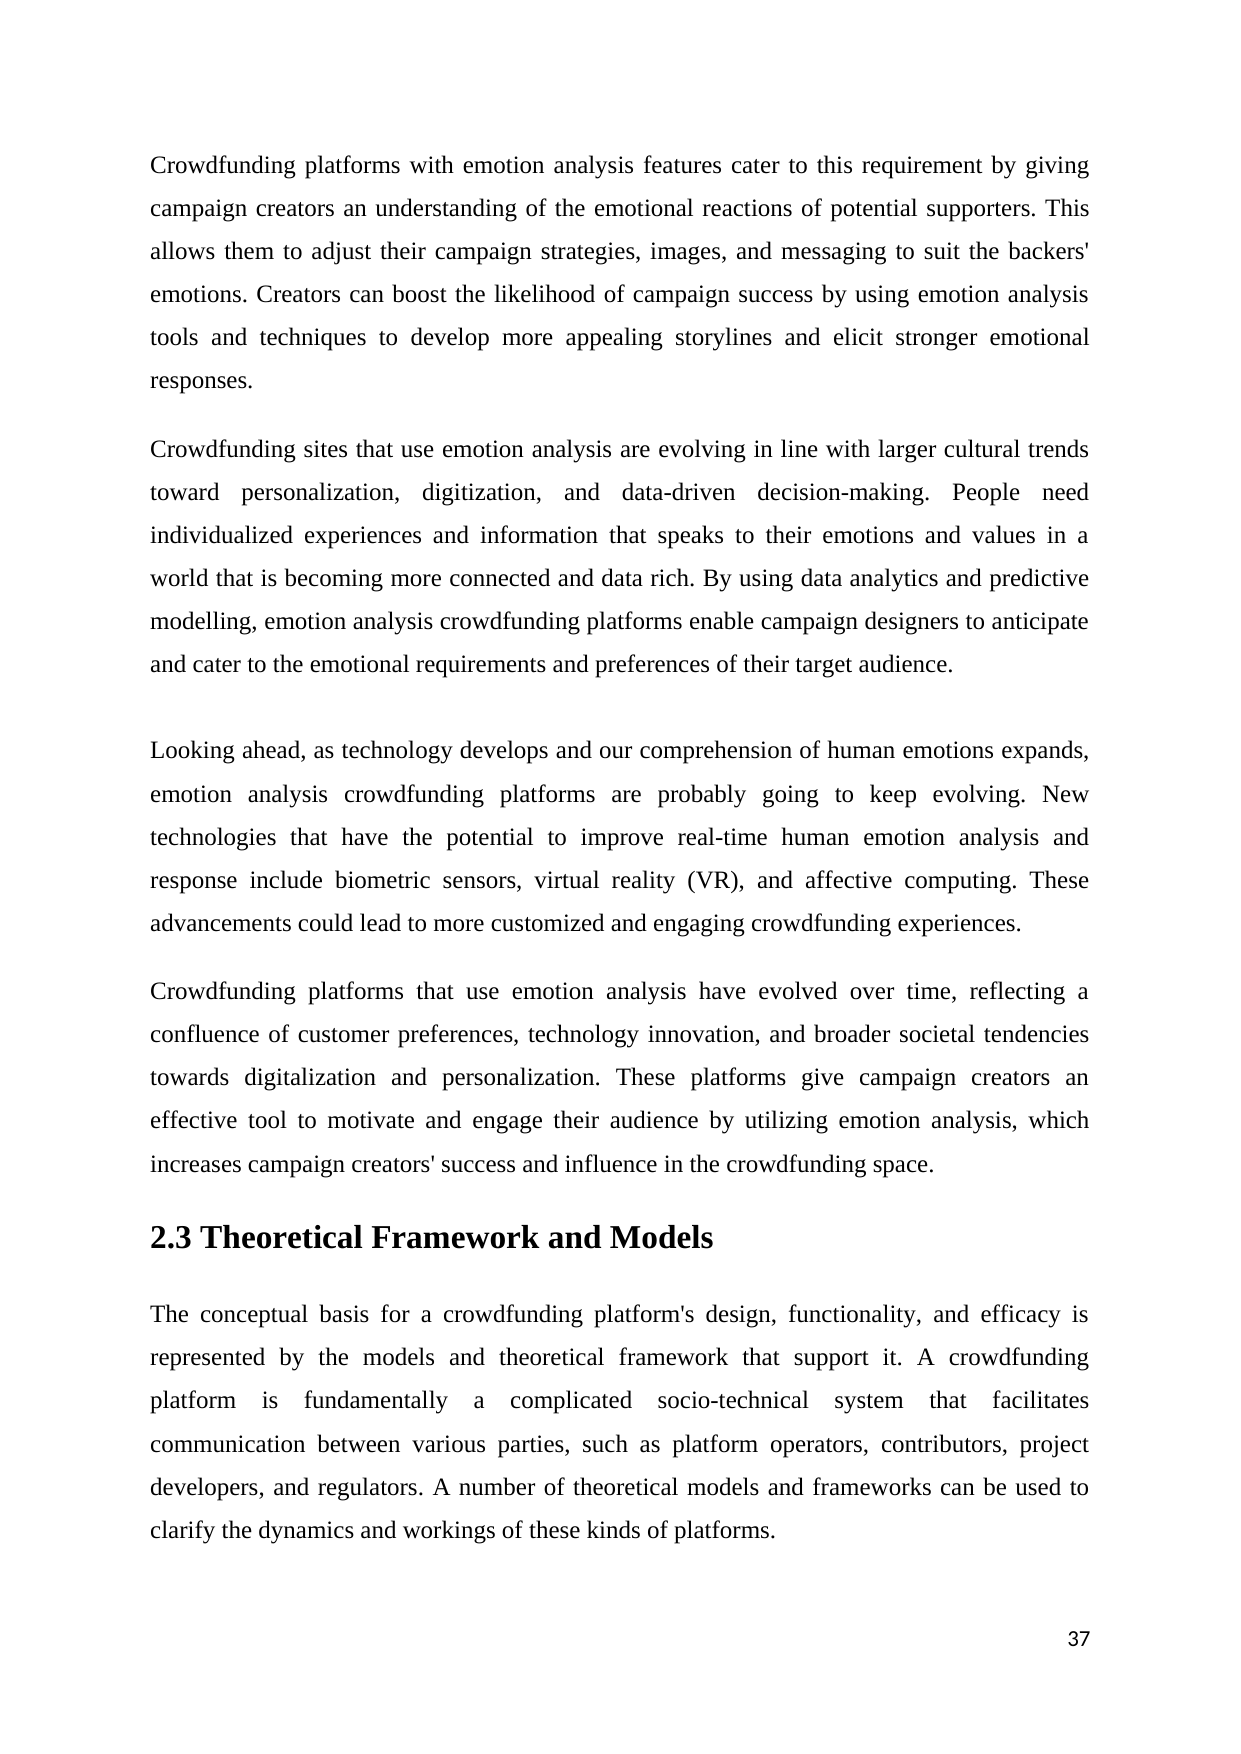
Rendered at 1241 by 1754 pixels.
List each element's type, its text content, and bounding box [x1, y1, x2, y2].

text Crowdfunding platforms with emotion analysis features cater to this requirement by giving campaign creators an understanding of the emotional reactions of potential supporters. This allows them to adjust their campaign strategies, images, and messaging to suit the backers' emotions. Creators can boost the likelihood of campaign success by using emotion analysis tools and techniques to develop more appealing storylines and elicit stronger emotional responses. [150, 150, 1090, 394]
text Crowdfunding platforms that use emotion analysis have evolved over time, reflecting a confluence of customer preferences, technology innovation, and broader societal tendencies towards digitalization and personalization. These platforms give campaign creators an effective tool to motivate and engage their audience by utilizing emotion analysis, which increases campaign creators' success and influence in the crowdfunding space. [150, 976, 1090, 1177]
text 2.3 Theoretical Framework and Models [150, 1217, 1090, 1255]
text The conceptual basis for a crowdfunding platform's design, functionality, and efficacy is represented by the models and theoretical framework that support it. A crowdfunding platform is fundamentally a complicated socio-technical system that facilitates communication between various parties, such as platform operators, contributors, project developers, and regulators. A number of theoretical models and frameworks can be used to clarify the dynamics and workings of these kinds of platforms. [150, 1299, 1090, 1544]
text Looking ahead, as technology develops and our comprehension of human emotions expands, emotion analysis crowdfunding platforms are probably going to keep evolving. New technologies that have the potential to improve real-time human emotion analysis and response include biometric sensors, virtual reality (VR), and affective computing. These advancements could lead to more customized and engaging crowdfunding experiences. [150, 736, 1090, 937]
text Crowdfunding sites that use emotion analysis are evolving in line with larger cultural trends toward personalization, digitization, and data-driven decision-making. People need individualized experiences and information that speaks to their emotions and values in a world that is becoming more connected and data rich. By using data analytics and predictive modelling, emotion analysis crowdfunding platforms enable campaign designers to anticipate and cater to the emotional requirements and preferences of their target audience. [150, 434, 1090, 678]
